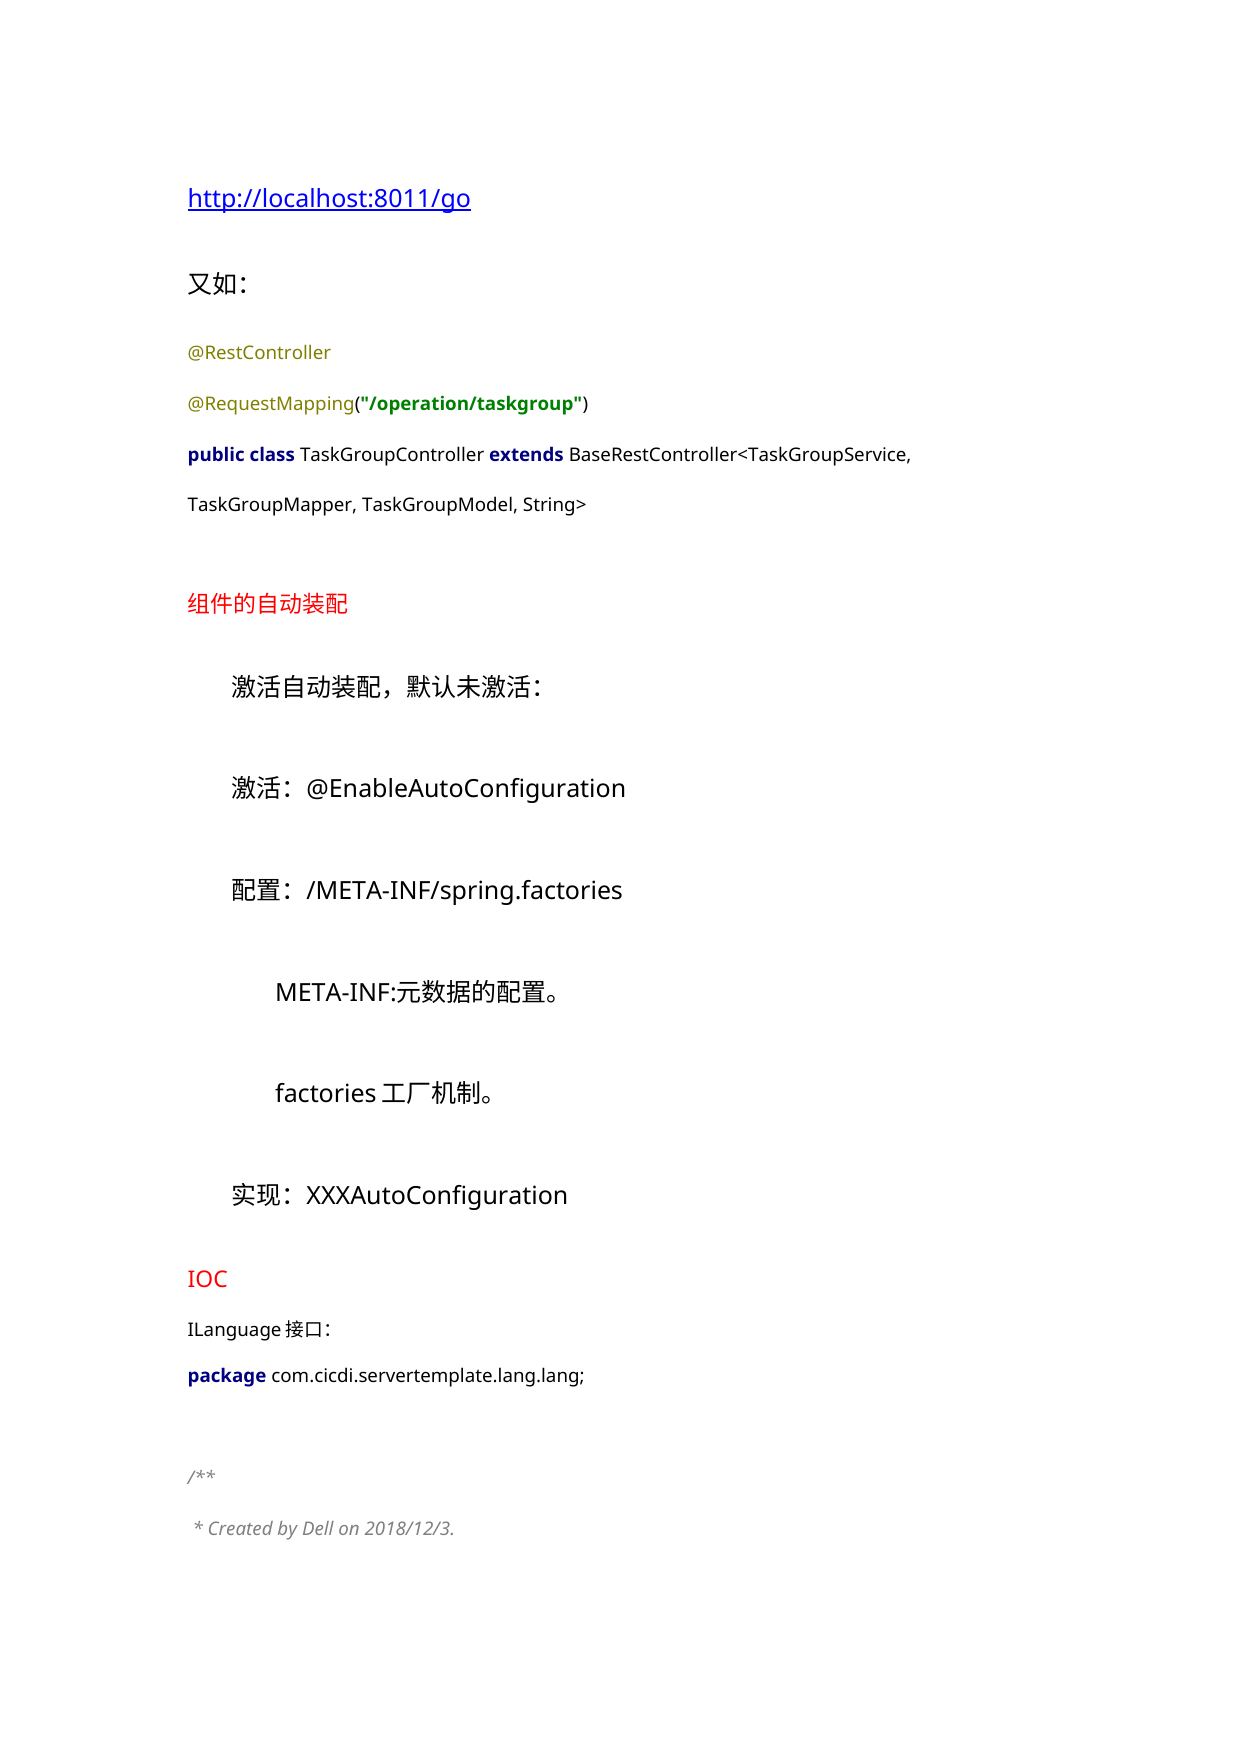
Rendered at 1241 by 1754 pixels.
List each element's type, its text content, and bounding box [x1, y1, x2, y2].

text 配置：/META-INF/spring.factories [187, 855, 1053, 923]
text factories工厂机制。 [231, 1058, 1053, 1126]
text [187, 1358, 1053, 1545]
text 激活：@EnableAutoConfiguration [187, 753, 1053, 821]
text ILanguage接口： [187, 1311, 1053, 1345]
text 组件的自动装配 [187, 585, 1053, 619]
text IOC [187, 1261, 1053, 1295]
text 激活自动装配，默认未激活： [187, 651, 1053, 719]
text META-INF:元数据的配置。 [231, 956, 1053, 1024]
text @RestController @RequestMapping("/operation/taskgroup") public class TaskGroupController extends BaseRestController<TaskGroupService, TaskGroupMapper, TaskGroupModel, String> [187, 335, 1053, 522]
text 又如： [187, 249, 1053, 317]
text http://localhost:8011/go [187, 164, 1053, 232]
text 实现：XXXAutoConfiguration [187, 1160, 1053, 1228]
